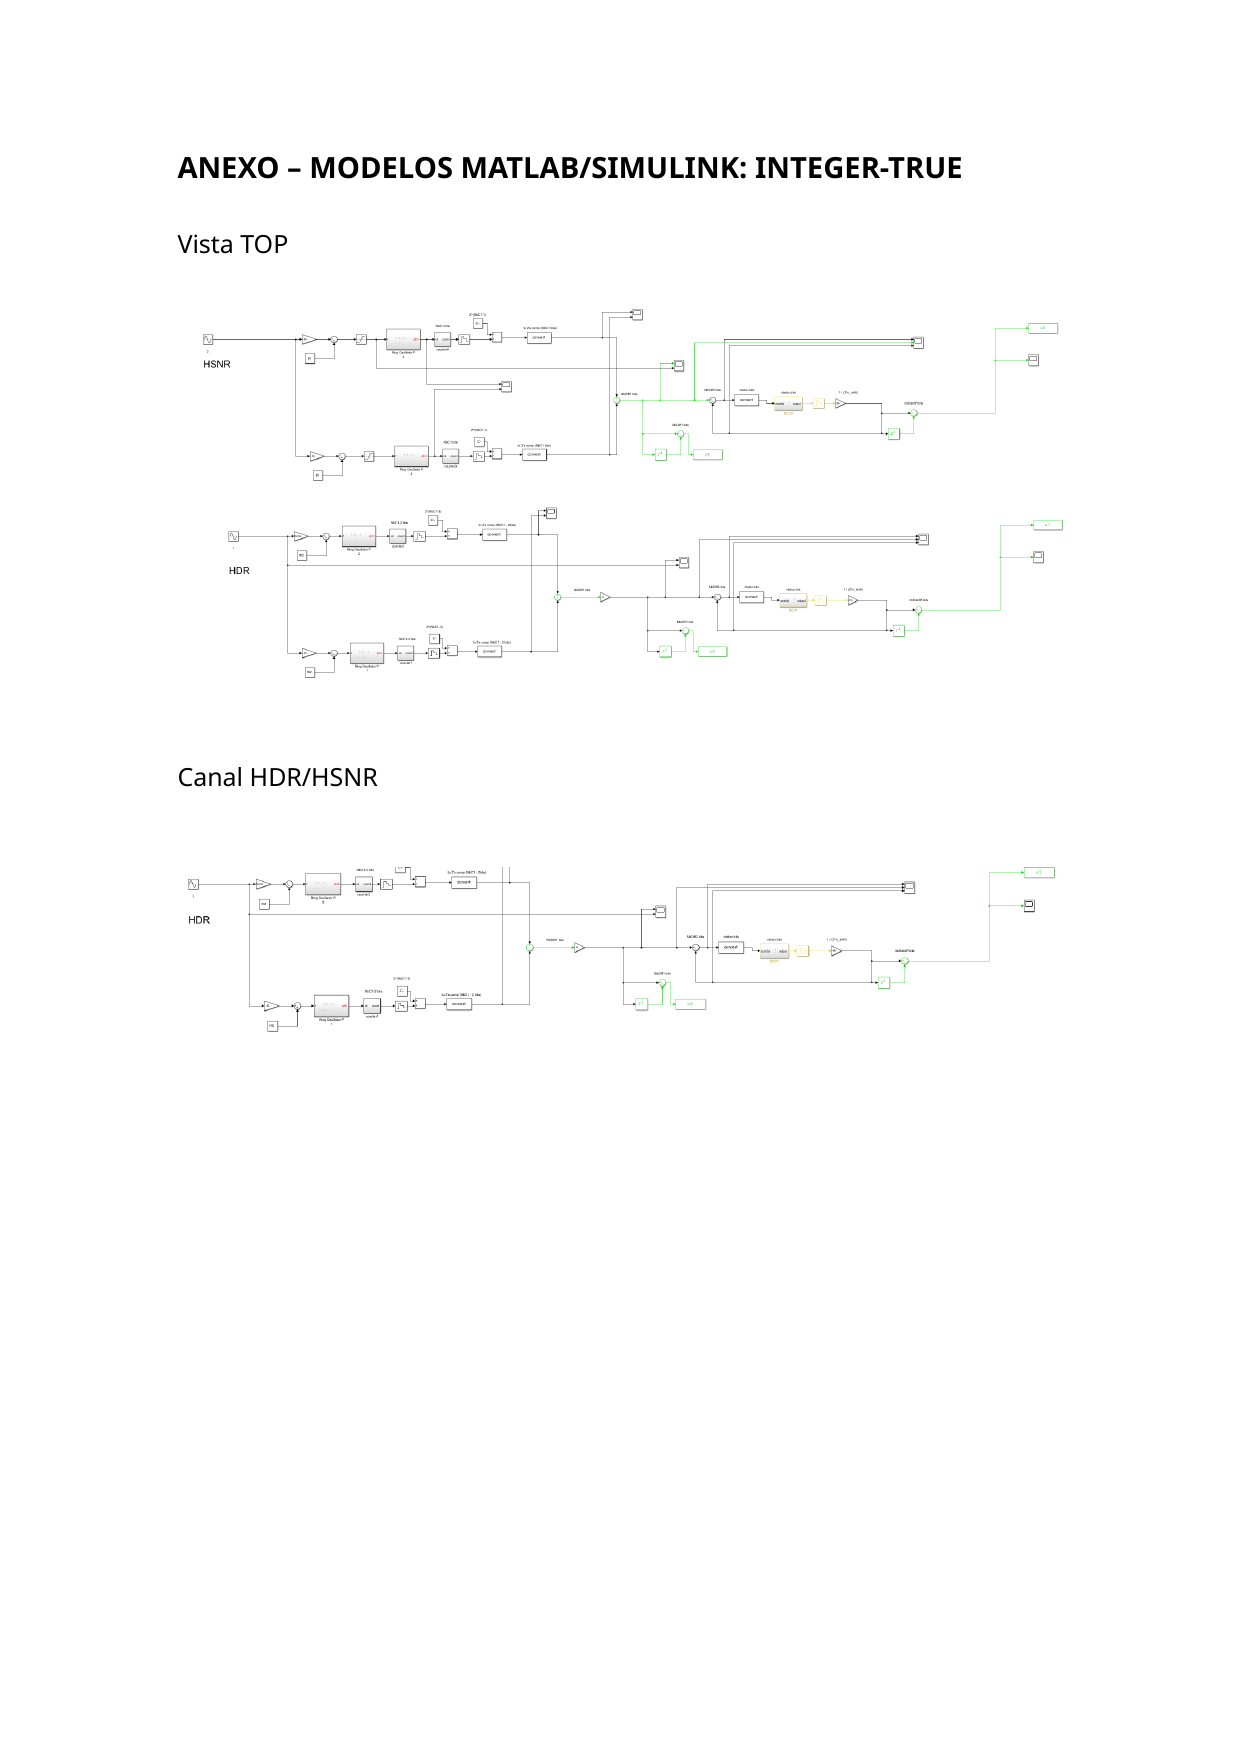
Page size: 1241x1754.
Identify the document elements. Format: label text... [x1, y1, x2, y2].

text Canal HDR/HSNR [177, 760, 1063, 794]
text Vista TOP [177, 227, 1063, 261]
text ANEXO – MODELOS MATLAB/SIMULINK: INTEGER-TRUE [177, 148, 1063, 187]
picture [177, 300, 1063, 681]
picture [177, 867, 1063, 1040]
